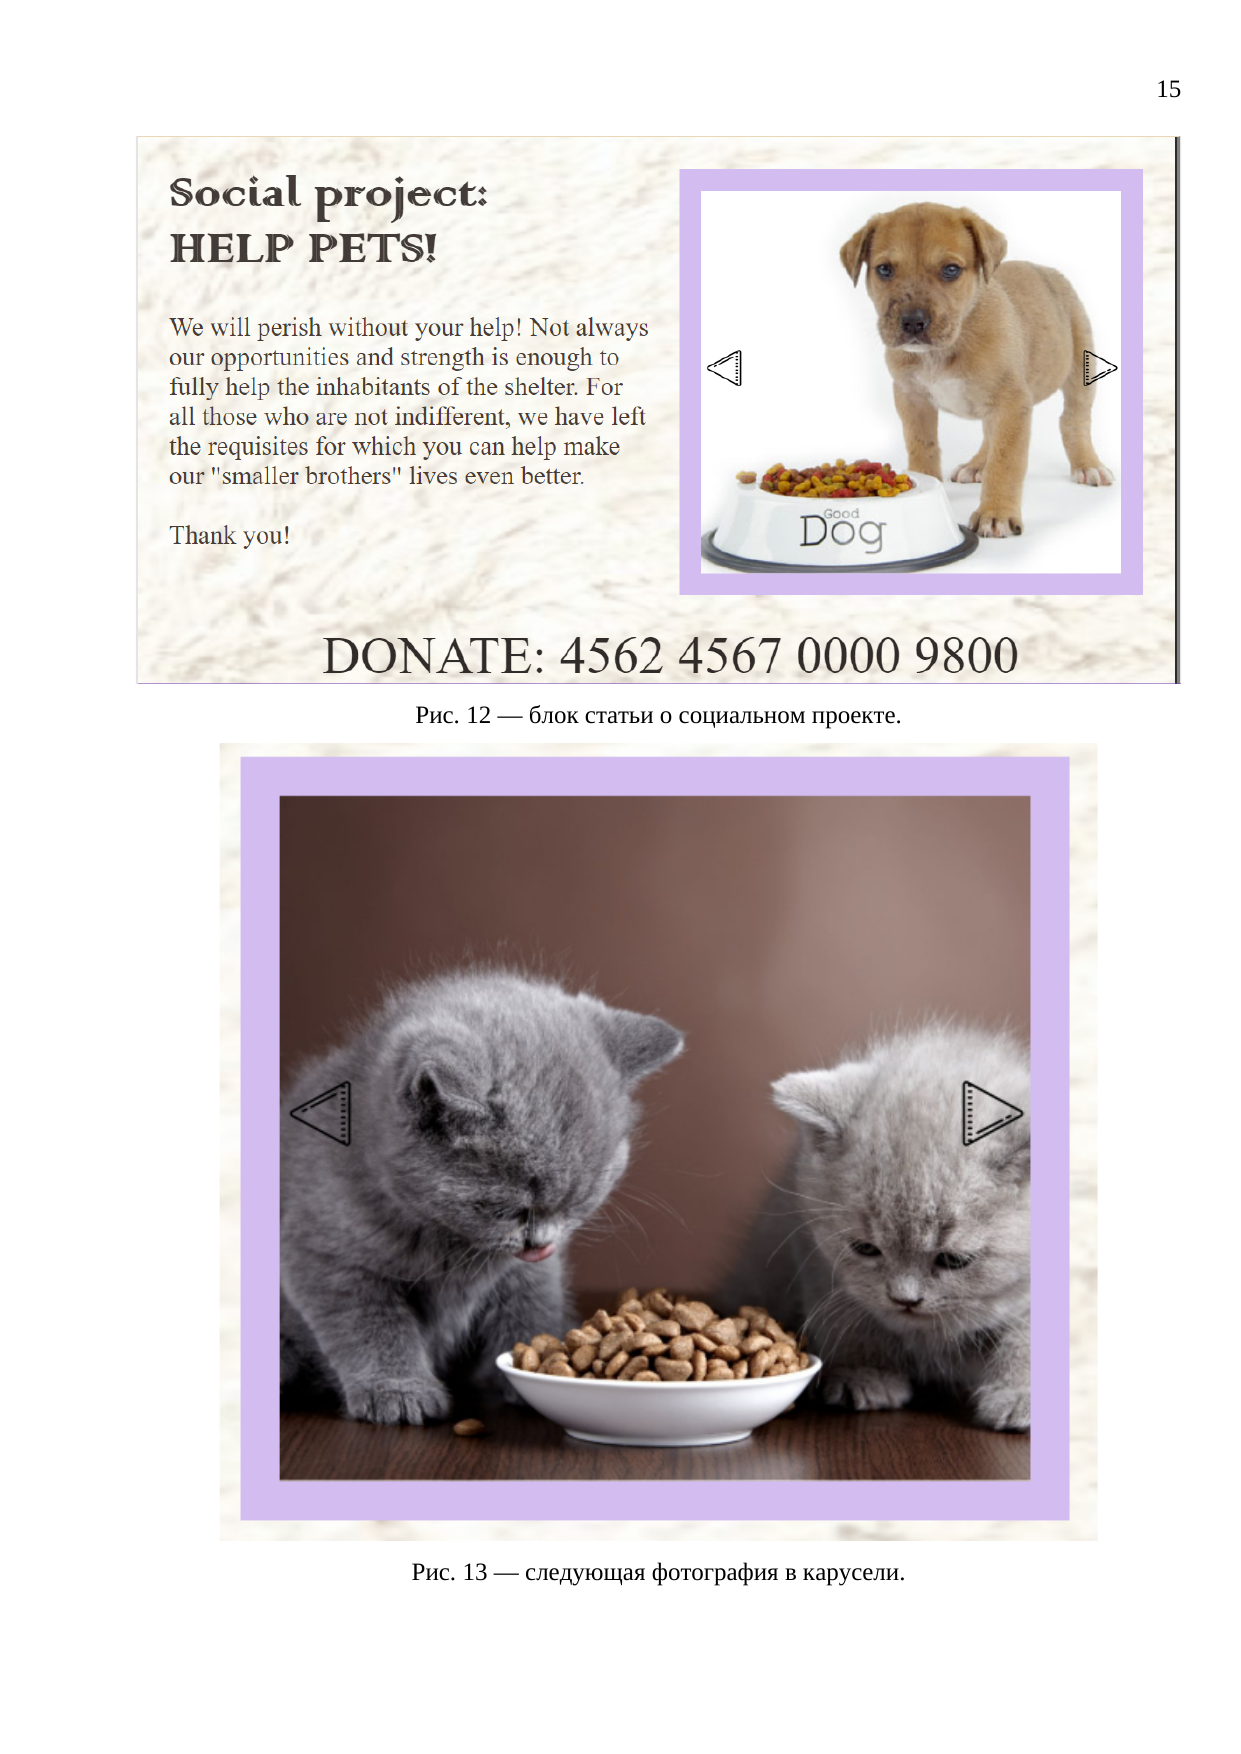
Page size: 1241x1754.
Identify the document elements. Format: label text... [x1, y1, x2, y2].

text Рис. 13 — следующая фотография в карусели. [136, 1557, 1181, 1586]
picture [219, 743, 1098, 1541]
text Рис. 12 — блок статьи о социальном проекте. [136, 700, 1181, 729]
picture [135, 136, 1182, 684]
